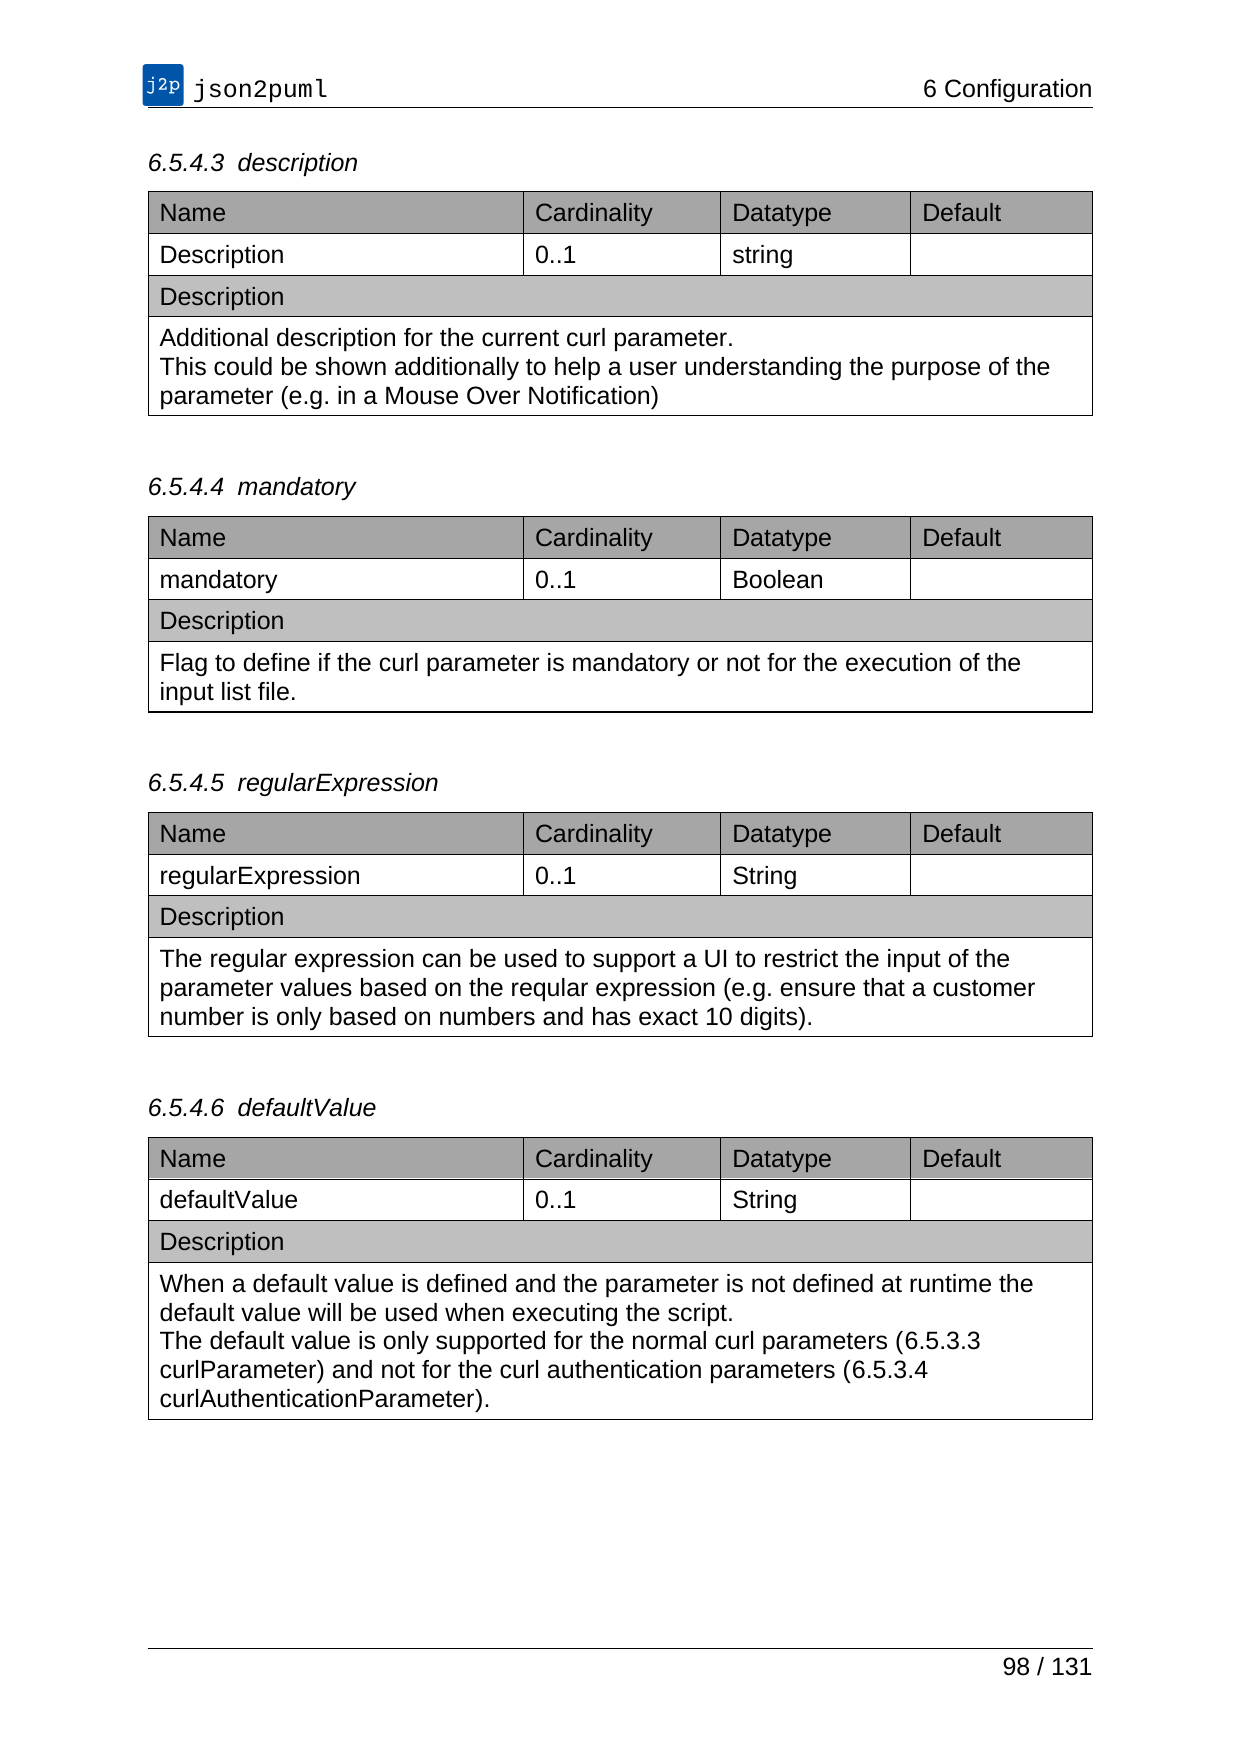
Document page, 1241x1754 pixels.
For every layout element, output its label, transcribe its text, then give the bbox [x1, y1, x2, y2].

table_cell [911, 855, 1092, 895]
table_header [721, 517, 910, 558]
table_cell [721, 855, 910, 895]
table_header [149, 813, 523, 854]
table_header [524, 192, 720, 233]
subtitle description [148, 148, 1093, 176]
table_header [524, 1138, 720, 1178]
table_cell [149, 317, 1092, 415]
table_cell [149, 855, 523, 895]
subtitle mandatory [148, 472, 1093, 501]
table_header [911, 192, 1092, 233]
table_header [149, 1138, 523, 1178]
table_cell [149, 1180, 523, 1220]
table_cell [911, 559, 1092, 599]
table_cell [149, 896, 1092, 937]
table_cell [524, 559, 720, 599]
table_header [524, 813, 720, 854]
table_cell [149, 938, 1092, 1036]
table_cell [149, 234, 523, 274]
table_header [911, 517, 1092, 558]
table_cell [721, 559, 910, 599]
subtitle regularExpression [148, 768, 1093, 797]
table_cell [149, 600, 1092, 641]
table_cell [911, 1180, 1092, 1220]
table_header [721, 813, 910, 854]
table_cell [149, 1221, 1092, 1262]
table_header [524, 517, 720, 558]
subtitle defaultValue [148, 1093, 1093, 1122]
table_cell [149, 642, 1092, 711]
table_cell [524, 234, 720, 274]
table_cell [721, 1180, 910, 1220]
picture [142, 64, 184, 106]
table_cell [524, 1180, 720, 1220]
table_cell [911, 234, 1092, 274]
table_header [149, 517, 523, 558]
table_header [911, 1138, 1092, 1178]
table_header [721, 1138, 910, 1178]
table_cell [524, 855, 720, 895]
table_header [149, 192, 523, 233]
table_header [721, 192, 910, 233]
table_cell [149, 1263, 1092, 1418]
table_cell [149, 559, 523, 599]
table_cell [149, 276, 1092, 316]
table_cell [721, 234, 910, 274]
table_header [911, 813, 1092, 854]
